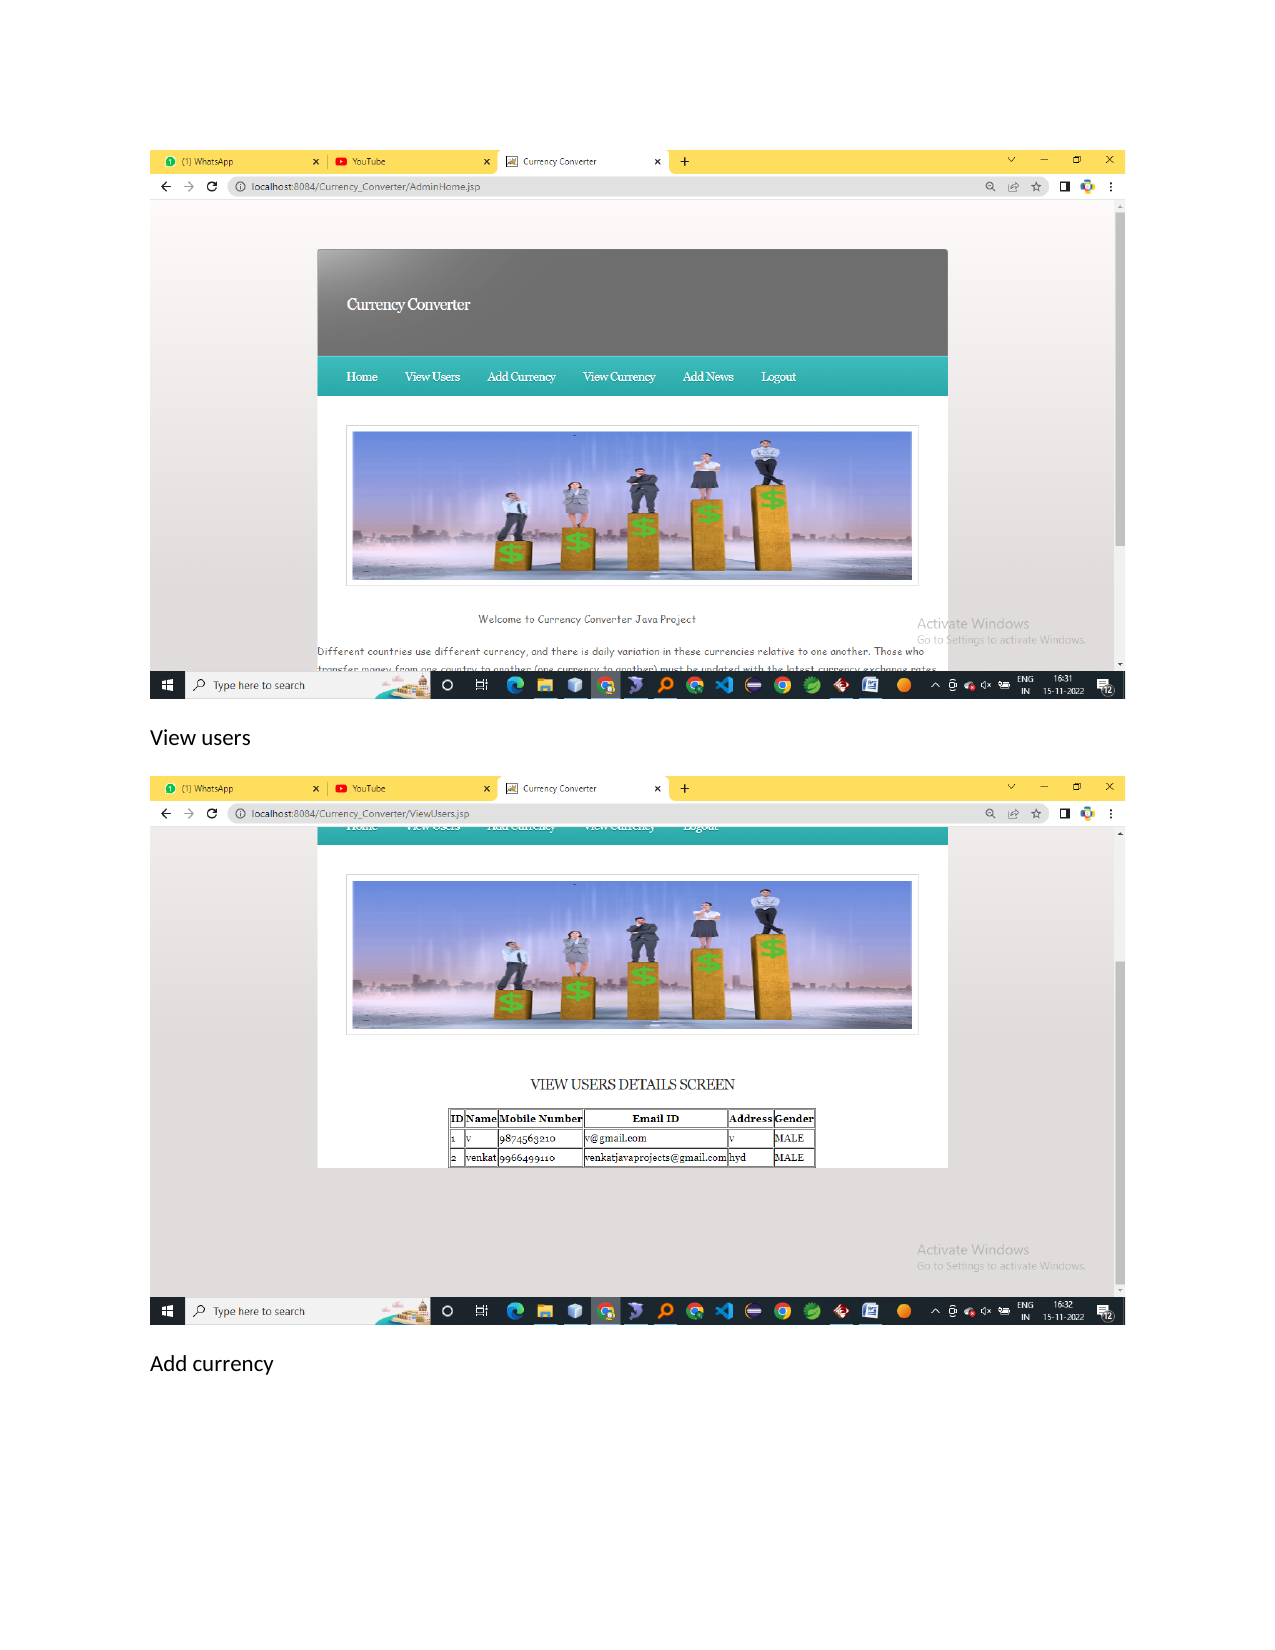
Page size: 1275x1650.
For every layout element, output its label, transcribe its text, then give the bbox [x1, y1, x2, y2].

text Add currency [150, 1349, 1125, 1377]
picture [150, 150, 1125, 699]
picture [150, 776, 1125, 1325]
text View users [150, 723, 1125, 751]
